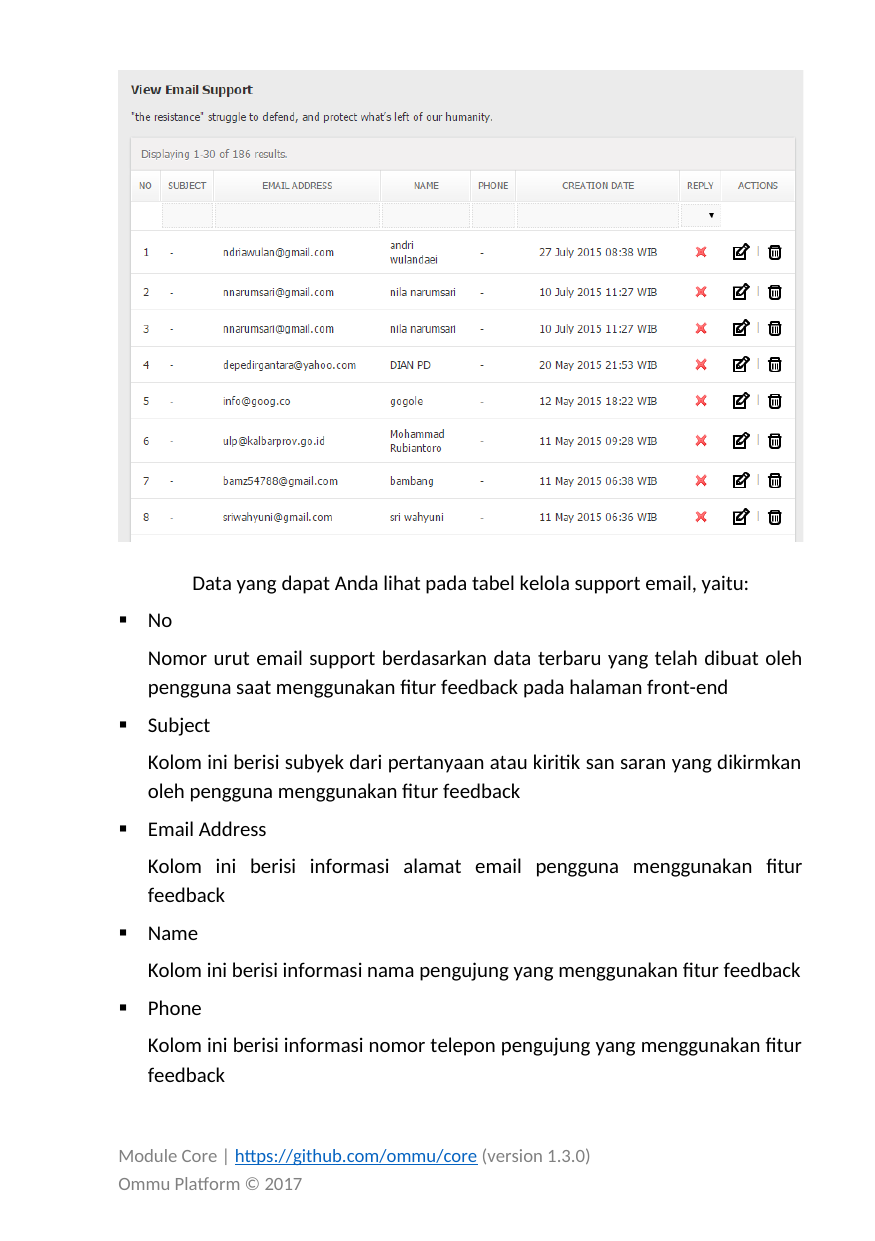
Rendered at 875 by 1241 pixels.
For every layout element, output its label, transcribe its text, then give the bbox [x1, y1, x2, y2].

list Kolom ini berisi subyek dari pertanyaan atau kiritik san saran yang dikirmkan oleh pengguna menggunakan fitur feedback [148, 749, 803, 804]
list No [118, 608, 803, 633]
list Subject [118, 712, 803, 737]
list Kolom ini berisi informasi nomor telepon pengujung yang menggunakan fitur feedback [148, 1033, 803, 1087]
list Nomor urut email support berdasarkan data terbaru yang telah dibuat oleh pengguna saat menggunakan fitur feedback pada halaman front-end [148, 645, 803, 700]
list Phone [118, 995, 803, 1021]
text Data yang dapat Anda lihat pada tabel kelola support email, yaitu: [118, 570, 803, 596]
picture [118, 70, 804, 542]
list Email Address [118, 816, 803, 841]
list Name [118, 920, 803, 946]
list Kolom ini berisi informasi nama pengujung yang menggunakan fitur feedback [148, 958, 803, 983]
list Kolom ini berisi informasi alamat email pengguna menggunakan fitur feedback [148, 853, 803, 908]
